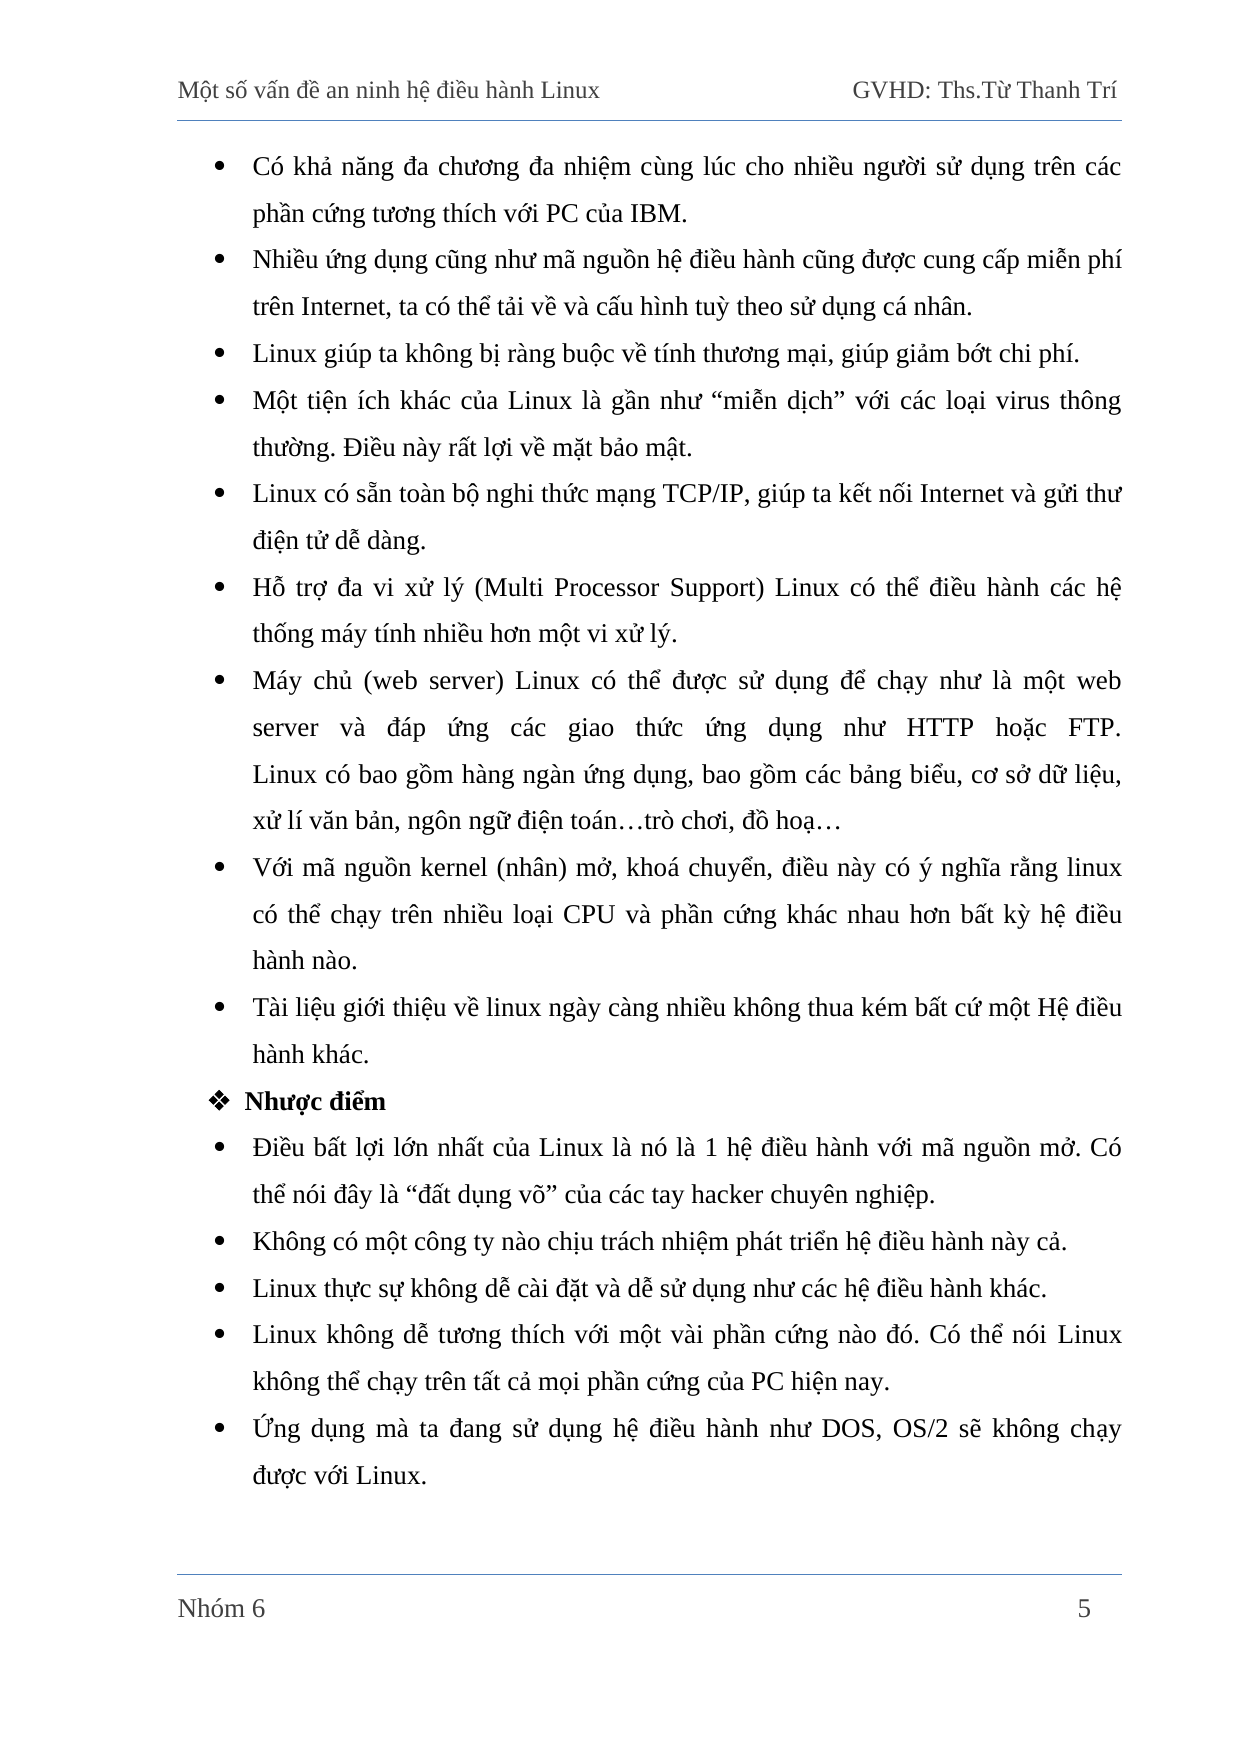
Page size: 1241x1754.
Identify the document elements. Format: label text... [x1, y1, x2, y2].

list Nhiều ứng dụng cũng như mã nguồn hệ điều hành cũng được cung cấp miễn phí trên Internet, ta có thể tải về và cấu hình tuỳ theo sử dụng cá nhân. [215, 244, 1122, 322]
list Ứng dụng mà ta đang sử dụng hệ điều hành như DOS, OS/2 sẽ không chạy được với Linux. [215, 1412, 1122, 1490]
list Điều bất lợi lớn nhất của Linux là nó là 1 hệ điều hành với mã nguồn mở. Có thể nói đây là “đất dụng võ” của các tay hacker chuyên nghiệp. [215, 1131, 1122, 1209]
list Linux không dễ tương thích với một vài phần cứng nào đó. Có thể nói Linux không thể chạy trên tất cả mọi phần cứng của PC hiện nay. [215, 1319, 1122, 1397]
list Có khả năng đa chương đa nhiệm cùng lúc cho nhiều người sử dụng trên các phần cứng tương thích với PC của IBM. [215, 150, 1122, 228]
list Linux có sẵn toàn bộ nghi thức mạng TCP/IP, giúp ta kết nối Internet và gửi thư điện tử dễ dàng. [215, 477, 1122, 555]
list Tài liệu giới thiệu về linux ngày càng nhiều không thua kém bất cứ một Hệ điều hành khác. [215, 991, 1122, 1069]
list Máy chủ (web server) Linux có thể được sử dụng để chạy như là một web server và đáp ứng các giao thức ứng dụng như HTTP hoặc FTP. Linux có bao gồm hàng ngàn ứng dụng, bao gồm các bảng biểu, cơ sở dữ liệu, xử lí văn bản, ngôn ngữ điện toán…trò chơi, đồ hoạ… [215, 664, 1122, 836]
list Nhược điểm [207, 1084, 1122, 1116]
list Linux giúp ta không bị ràng buộc về tính thương mại, giúp giảm bớt chi phí. [215, 337, 1122, 368]
list Hỗ trợ đa vi xử lý (Multi Processor Support) Linux có thể điều hành các hệ thống máy tính nhiều hơn một vi xử lý. [215, 571, 1122, 649]
list Với mã nguồn kernel (nhân) mở, khoá chuyển, điều này có ý nghĩa rằng linux có thể chạy trên nhiều loại CPU và phần cứng khác nhau hơn bất kỳ hệ điều hành nào. [215, 851, 1122, 976]
list Linux thực sự không dễ cài đặt và dễ sử dụng như các hệ điều hành khác. [215, 1272, 1122, 1303]
list Một tiện ích khác của Linux là gần như “miễn dịch” với các loại virus thông thường. Điều này rất lợi về mặt bảo mật. [215, 384, 1122, 462]
list Không có một công ty nào chịu trách nhiệm phát triển hệ điều hành này cả. [215, 1225, 1122, 1256]
